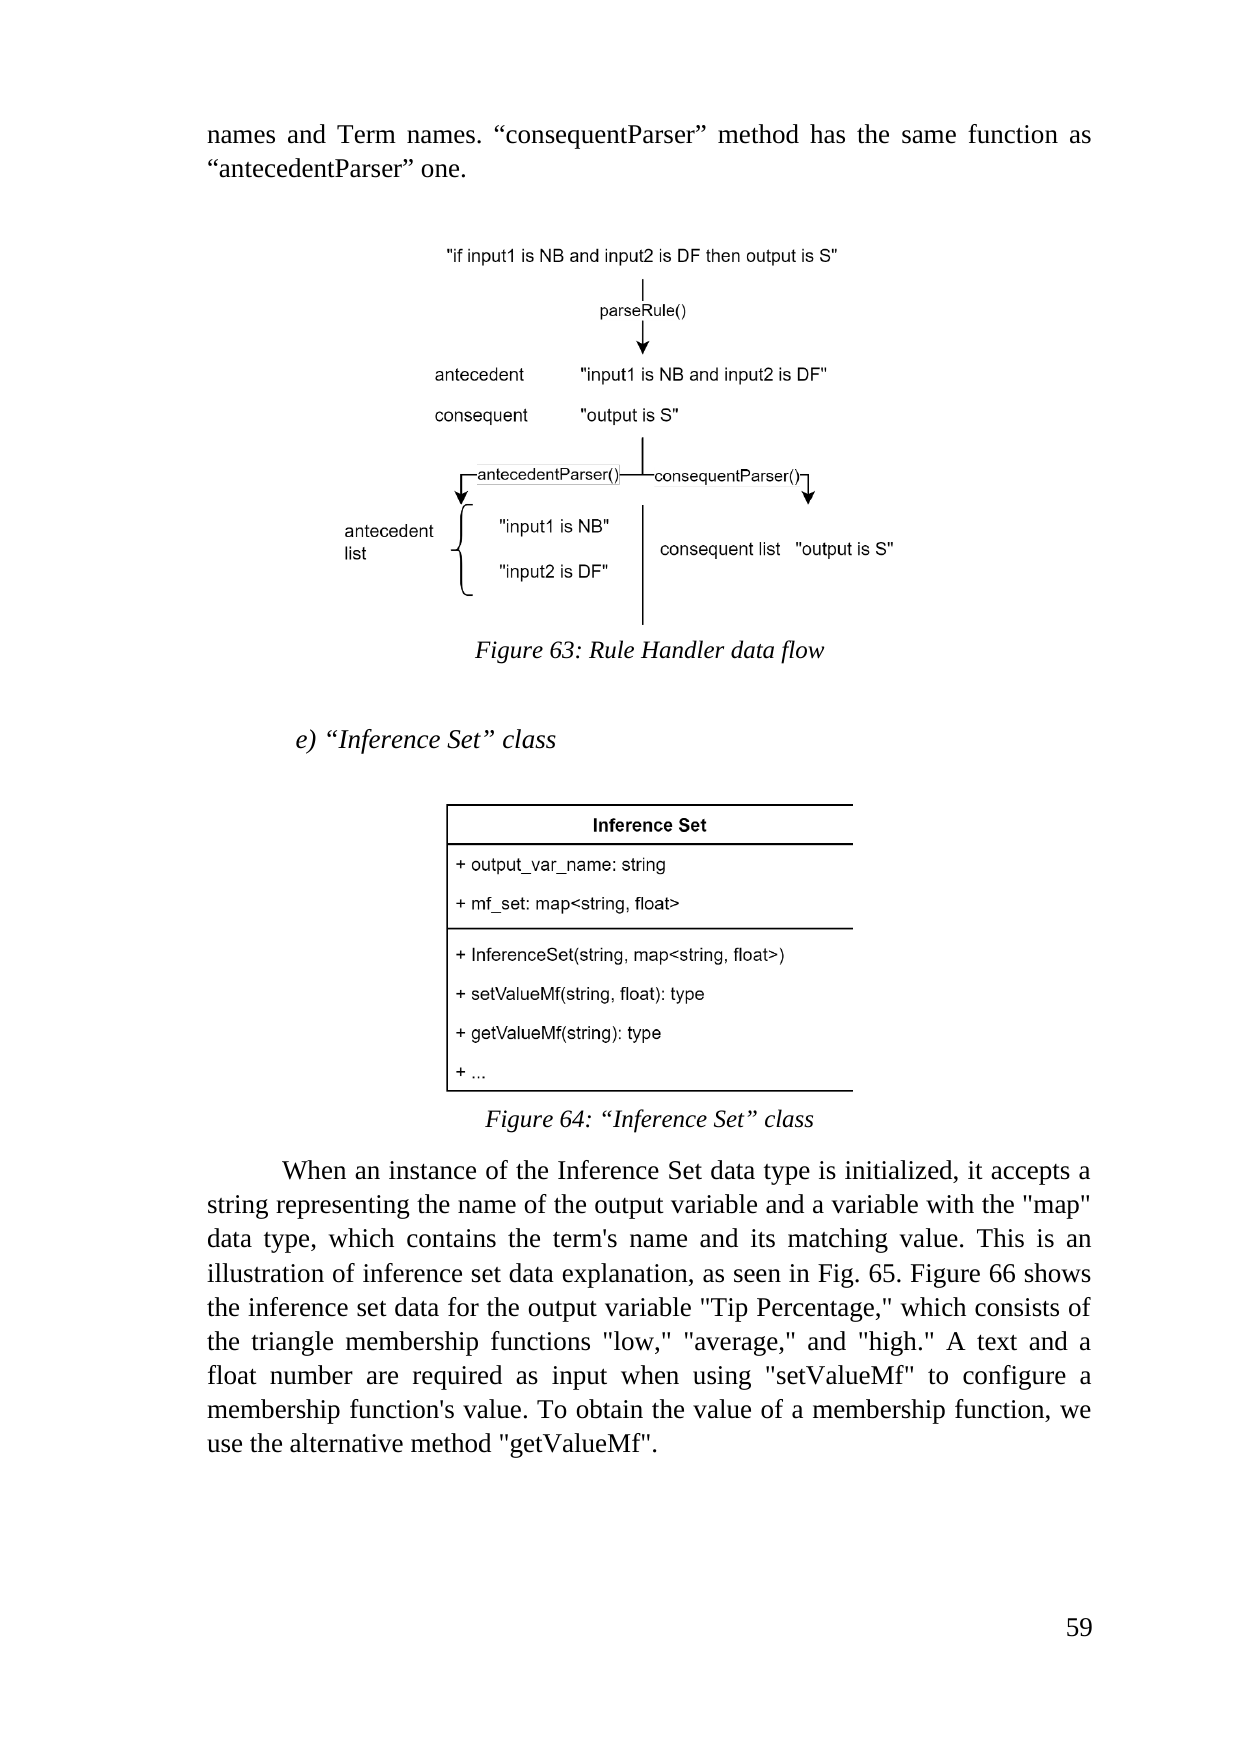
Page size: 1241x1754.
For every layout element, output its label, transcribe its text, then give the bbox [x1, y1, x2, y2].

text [207, 118, 1092, 183]
subtitle “Inference Set” class [207, 723, 1092, 754]
text When an instance of the Inference Set data type is initialized, it accepts a string representing the name of the output variable and a variable with the "map" data type, which contains the term's name and its matching value. This is an illustration of inference set data explanation, as seen in Fig. 65. Figure 66 shows the inference set data for the output variable "Tip Percentage," which consists of the triangle membership functions "low," "average," and "high." A text and a float number are required as input when using "setValueMf" to configure a membership function's value. To obtain the value of a membership function, we use the alternative method "getValueMf". [207, 1154, 1092, 1459]
text Figure 64: “Inference Set” class [207, 1104, 1092, 1133]
picture [341, 233, 959, 627]
picture [446, 804, 853, 1096]
text Figure 63: Rule Handler data flow [207, 635, 1092, 664]
